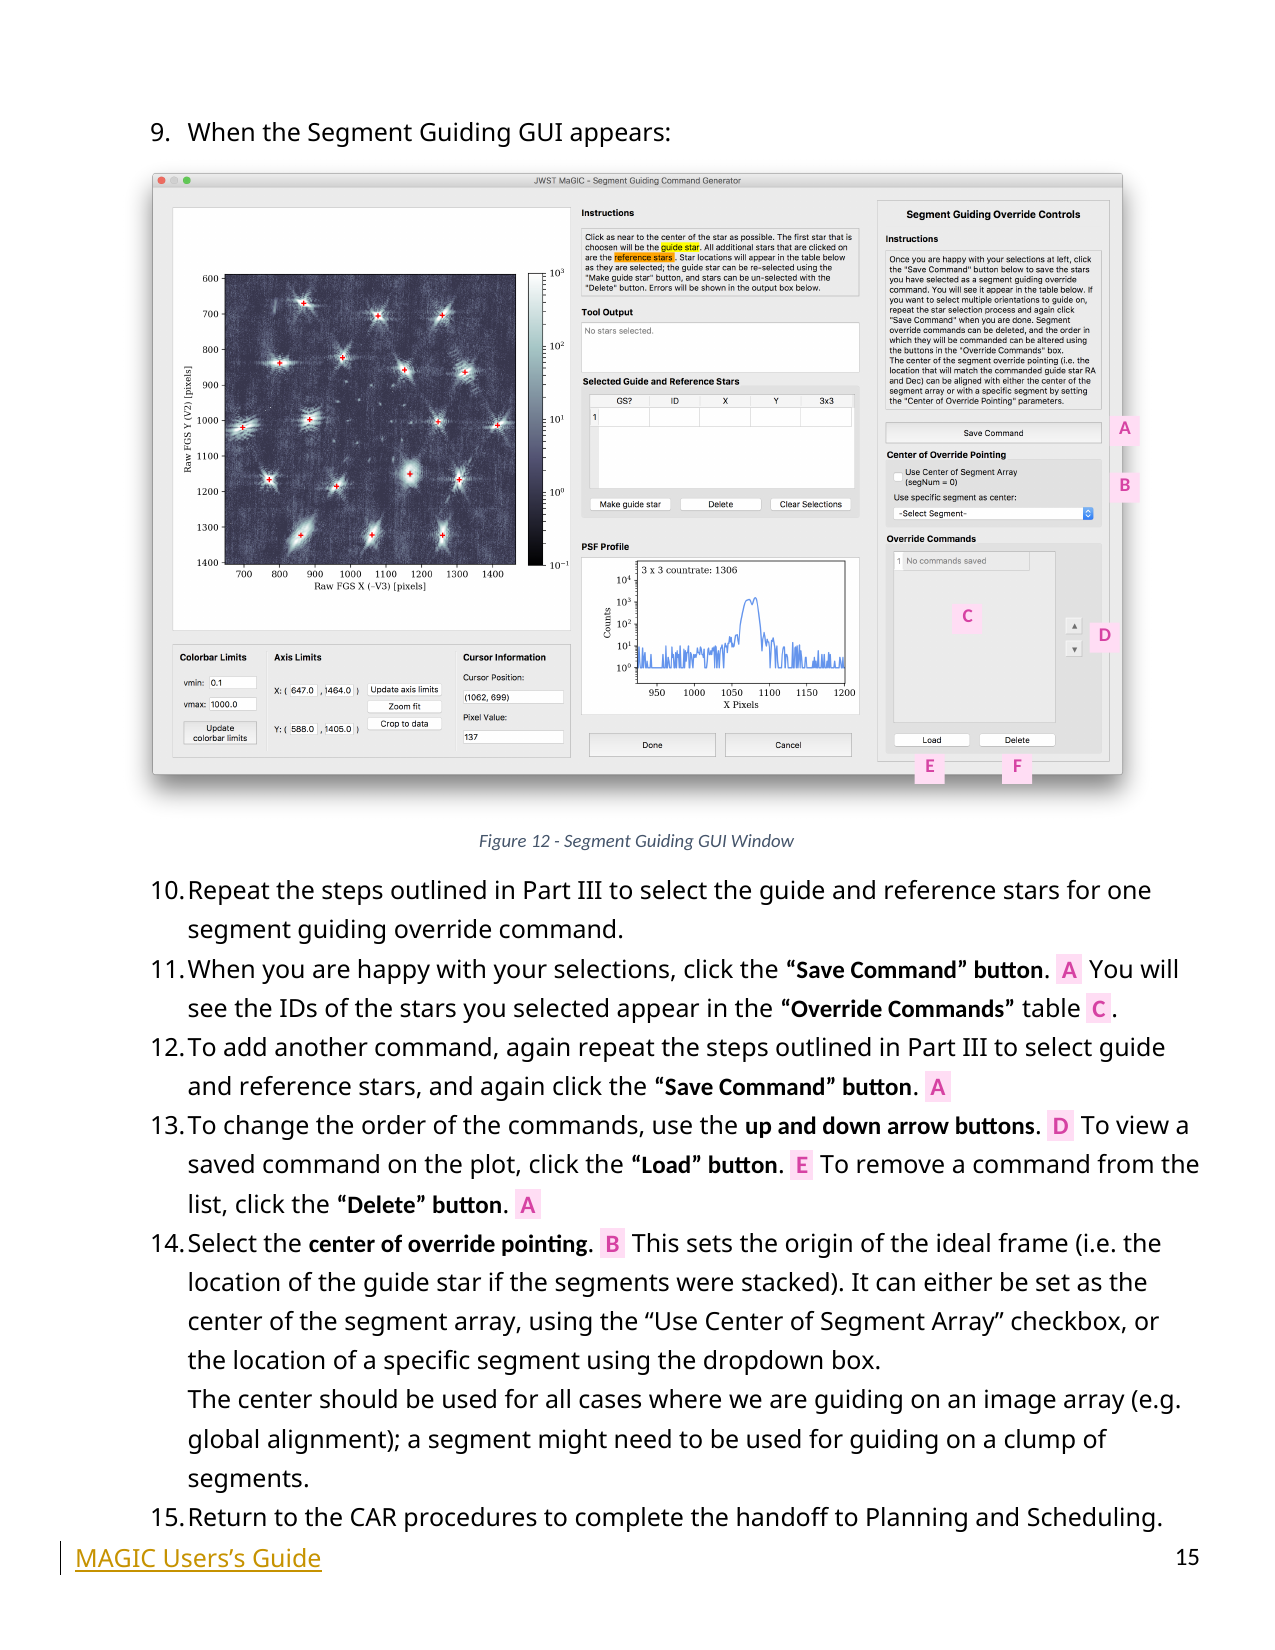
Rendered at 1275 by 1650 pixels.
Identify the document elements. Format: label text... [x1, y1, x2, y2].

list When you are happy with your selections, click the “Save Command” button. A You will see the IDs of the stars you selected appear in the “Override Commands” table C . [150, 951, 1200, 1024]
list Repeat the steps outlined in Part III to select the guide and reference stars for one segment guiding override command. [150, 873, 1200, 946]
list To change the order of the commands, use the up and down arrow buttons. D To view a saved command on the plot, click the “Load” button. E To remove a command from the list, click the “Delete” button. A d [150, 1108, 1200, 1220]
list When the Segment Guiding GUI appears: [150, 114, 1200, 148]
list Return to the CAR procedures to complete the handoff to Planning and Scheduling. [150, 1499, 1200, 1534]
list To add another command, again repeat the steps outlined in Part III to select guide and reference stars, and again click the “Save Command” button. A d [150, 1029, 1200, 1103]
picture [117, 153, 1158, 825]
list Select the center of override pointing. B This sets the origin of the ideal frame (i.e. the location of the guide star if the segments were stacked). It can either be set as the center of the segment array, using the “Use Center of Segment Array” checkbox, or the location of a specific segment using the dropdown box. [150, 1225, 1200, 1377]
list The center should be used for all cases where we are guiding on an image array (e.g. global alignment); a segment might need to be used for guiding on a clump of segments. [187, 1382, 1200, 1494]
